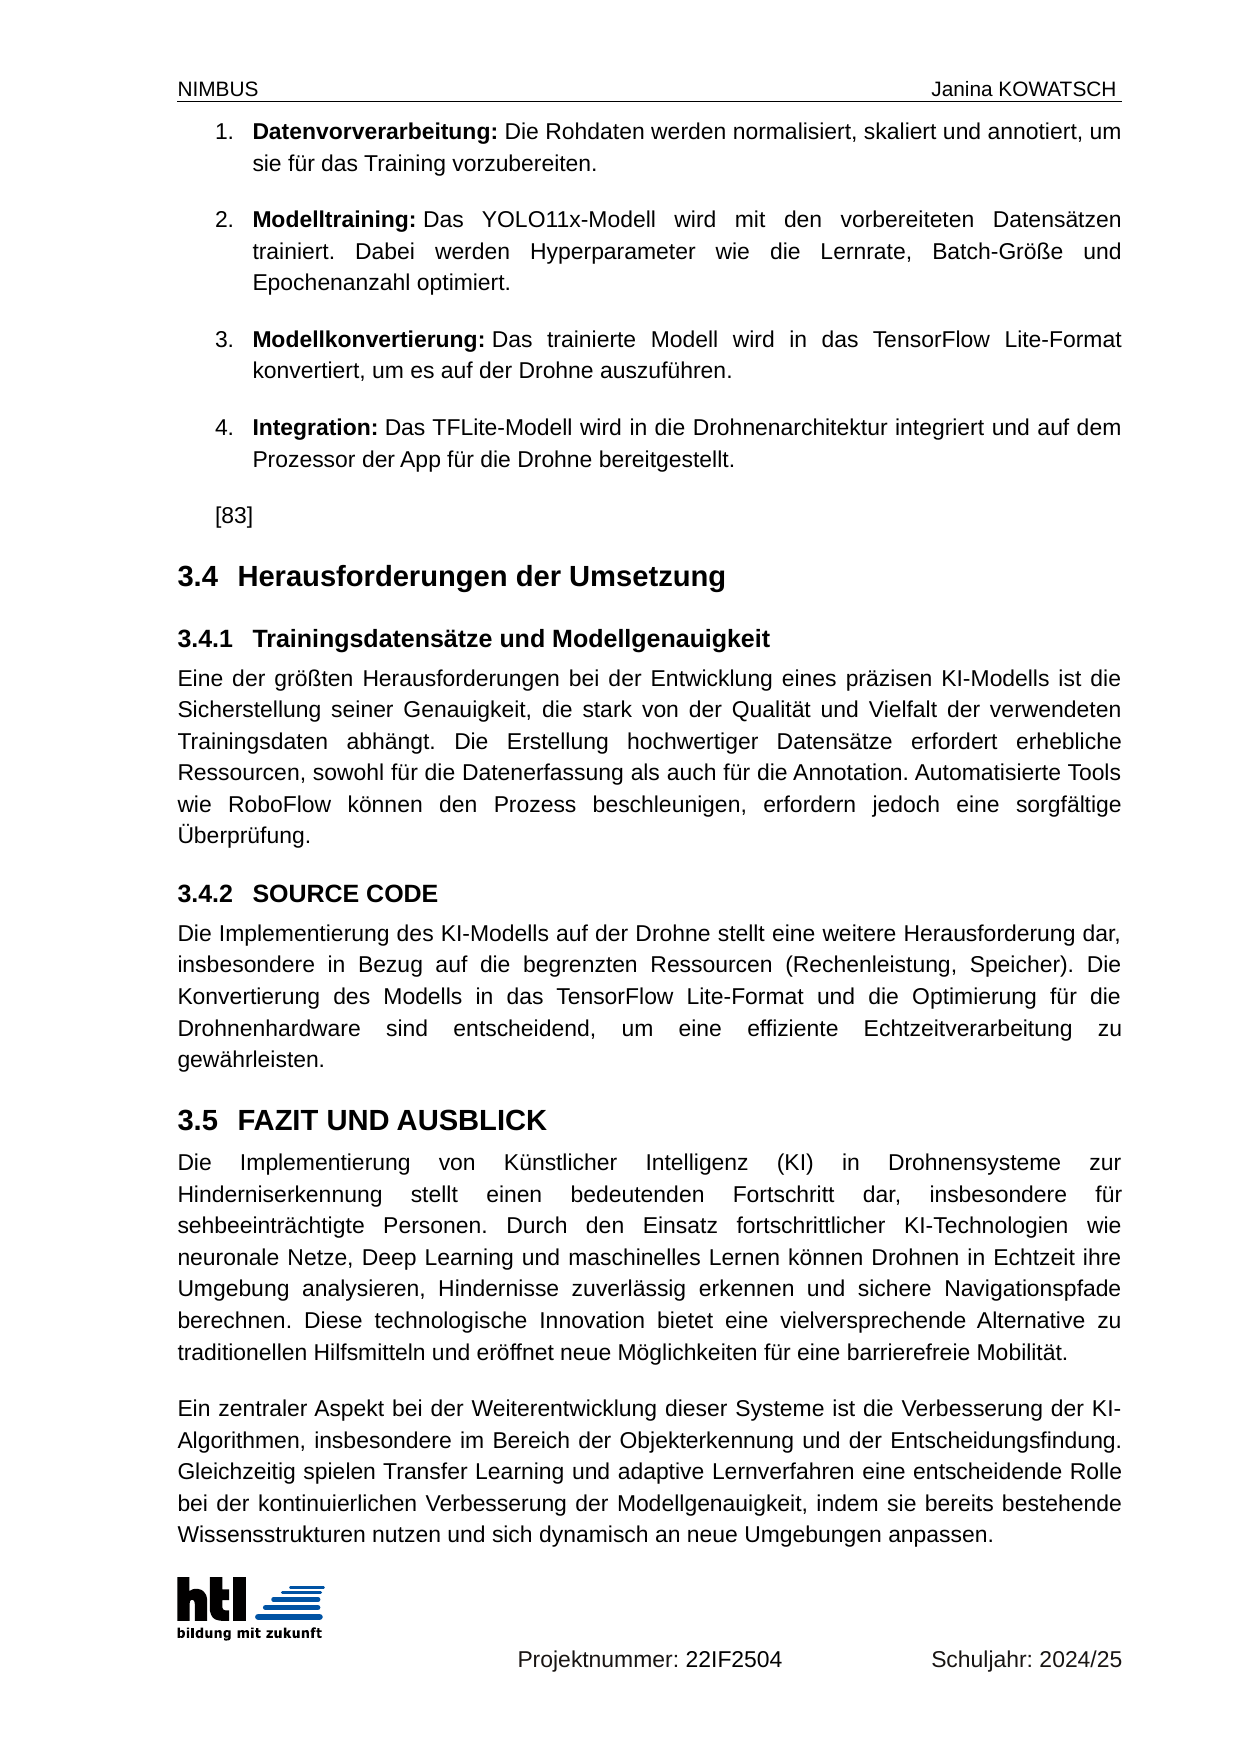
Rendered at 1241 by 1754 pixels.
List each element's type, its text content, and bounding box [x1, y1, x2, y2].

subtitle Fazit und Ausblick [177, 1103, 1122, 1136]
text Die Implementierung von Künstlicher Intelligenz (KI) in Drohnensysteme zur Hinderniserkennung stellt einen bedeutenden Fortschritt dar, insbesondere für sehbeeinträchtigte Personen. Durch den Einsatz fortschrittlicher KI-Technologien wie neuronale Netze, Deep Learning und maschinelles Lernen können Drohnen in Echtzeit ihre Umgebung analysieren, Hindernisse zuverlässig erkennen und sichere Navigationspfade berechnen. Diese technologische Innovation bietet eine vielversprechende Alternative zu traditionellen Hilfsmitteln und eröffnet neue Möglichkeiten für eine barrierefreie Mobilität. [177, 1149, 1122, 1365]
text Eine der größten Herausforderungen bei der Entwicklung eines präzisen KI-Modells ist die Sicherstellung seiner Genauigkeit, die stark von der Qualität und Vielfalt der verwendeten Trainingsdaten abhängt. Die Erstellung hochwertiger Datensätze erfordert erhebliche Ressourcen, sowohl für die Datenerfassung als auch für die Annotation. Automatisierte Tools wie RoboFlow können den Prozess beschleunigen, erfordern jedoch eine sorgfältige Überprüfung. [177, 665, 1122, 849]
list Integration: Das TFLite-Modell wird in die Drohnenarchitektur integriert und auf dem Prozessor der App für die Drohne bereitgestellt. [215, 414, 1122, 472]
text Die Implementierung des KI-Modells auf der Drohne stellt eine weitere Herausforderung dar, insbesondere in Bezug auf die begrenzten Ressourcen (Rechenleistung, Speicher). Die Konvertierung des Modells in das TensorFlow Lite-Format und die Optimierung für die Drohnenhardware sind entscheidend, um eine effiziente Echtzeitverarbeitung zu gewährleisten. [177, 920, 1122, 1072]
subtitle Trainingsdatensätze und Modellgenauigkeit [177, 624, 1122, 653]
list Datenvorverarbeitung: Die Rohdaten werden normalisiert, skaliert und annotiert, um sie für das Training vorzubereiten. [215, 118, 1122, 176]
subtitle Herausforderungen der Umsetzung [177, 559, 1122, 592]
text Ein zentraler Aspekt bei der Weiterentwicklung dieser Systeme ist die Verbesserung der KI-Algorithmen, insbesondere im Bereich der Objekterkennung und der Entscheidungsfindung. Gleichzeitig spielen Transfer Learning und adaptive Lernverfahren eine entscheidende Rolle bei der kontinuierlichen Verbesserung der Modellgenauigkeit, indem sie bereits bestehende Wissensstrukturen nutzen und sich dynamisch an neue Umgebungen anpassen. [177, 1395, 1122, 1548]
subtitle Source Code [177, 879, 1122, 908]
list Modelltraining: Das YOLO11x-Modell wird mit den vorbereiteten Datensätzen trainiert. Dabei werden Hyperparameter wie die Lernrate, Batch-Größe und Epochenanzahl optimiert. [215, 206, 1122, 296]
list Modellkonvertierung: Das trainierte Modell wird in das TensorFlow Lite-Format konvertiert, um es auf der Drohne auszuführen. [215, 326, 1122, 384]
